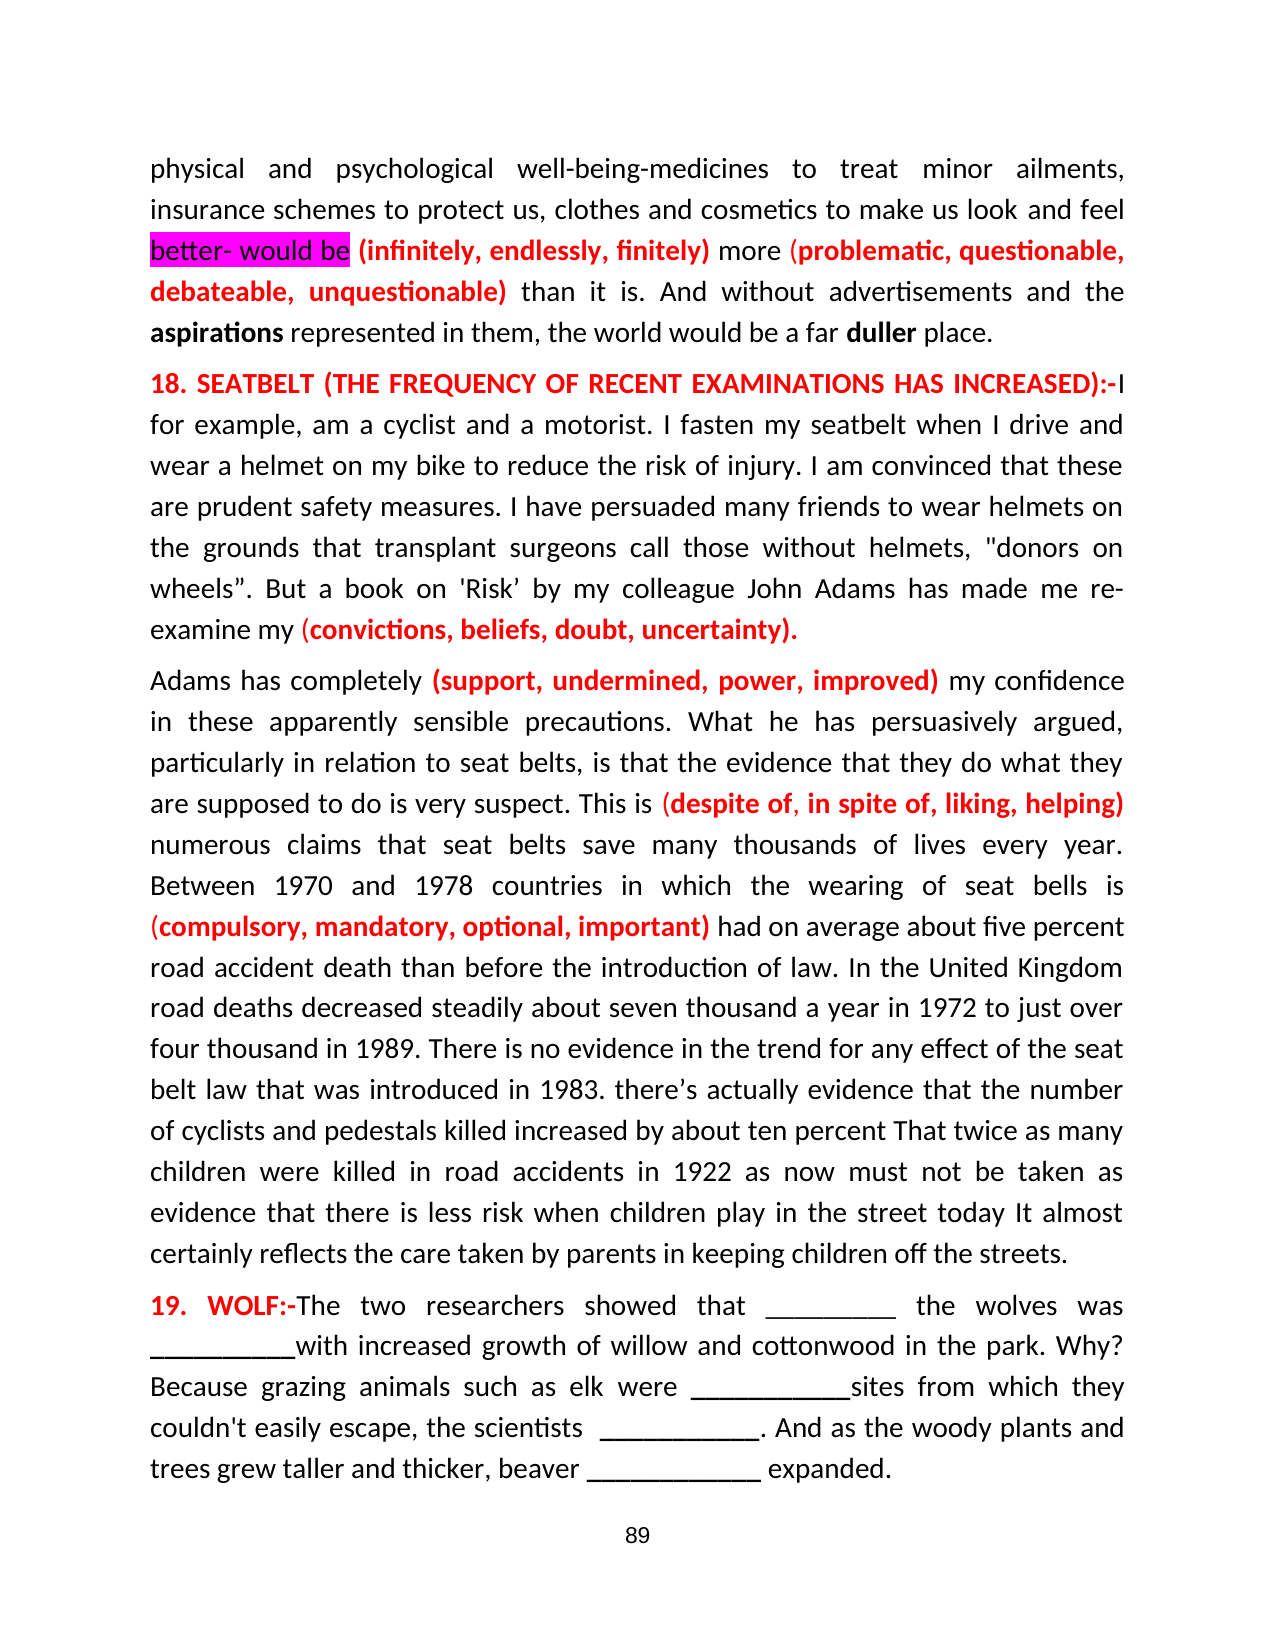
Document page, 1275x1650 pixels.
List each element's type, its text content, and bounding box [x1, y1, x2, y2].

text Adams has completely (support, undermined, power, improved) my confidence in these apparently sensible precautions. What he has persuasively argued, particularly in relation to seat belts, is that the evidence that they do what they are supposed to do is very suspect. This is (despite of, in spite of, liking, helping) numerous claims that seat belts save many thousands of lives every year. Between 1970 and 1978 countries in which the wearing of seat bells is (compulsory, mandatory, optional, important) had on average about five percent road accident death than before the introduction of law. In the United Kingdom road deaths decreased steadily about seven thousand a year in 1972 to just over four thousand in 1989. There is no evidence in the trend for any effect of the seat belt law that was introduced in 1983. there’s actually evidence that the number of cyclists and pedestals killed increased by about ten percent That twice as many children were killed in road accidents in 1922 as now must not be taken as evidence that there is less risk when children play in the street today It almost certainly reflects the care taken by parents in keeping children off the streets. [150, 662, 1125, 1271]
text 19. WOLF:-The two researchers showed that _________ the wolves was __________with increased growth of willow and cottonwood in the park. Why? Because grazing animals such as elk were ___________sites from which they couldn't easily escape, the scientists ___________. And as the woody plants and trees grew taller and thicker, beaver ____________ expanded. [150, 1287, 1125, 1486]
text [150, 150, 1125, 349]
text 18. SEATBELT (THE FREQUENCY OF RECENT EXAMINATIONS HAS INCREASED):-I for example, am a cyclist and a motorist. I fasten my seatbelt when I drive and wear a helmet on my bike to reduce the risk of injury. I am convinced that these are prudent safety measures. I have persuaded many friends to wear helmets on the grounds that transplant surgeons call those without helmets, "donors on wheels”. But a book on 'Risk’ by my colleague John Adams has made me re-examine my (convictions, beliefs, doubt, uncertainty). [150, 365, 1125, 646]
